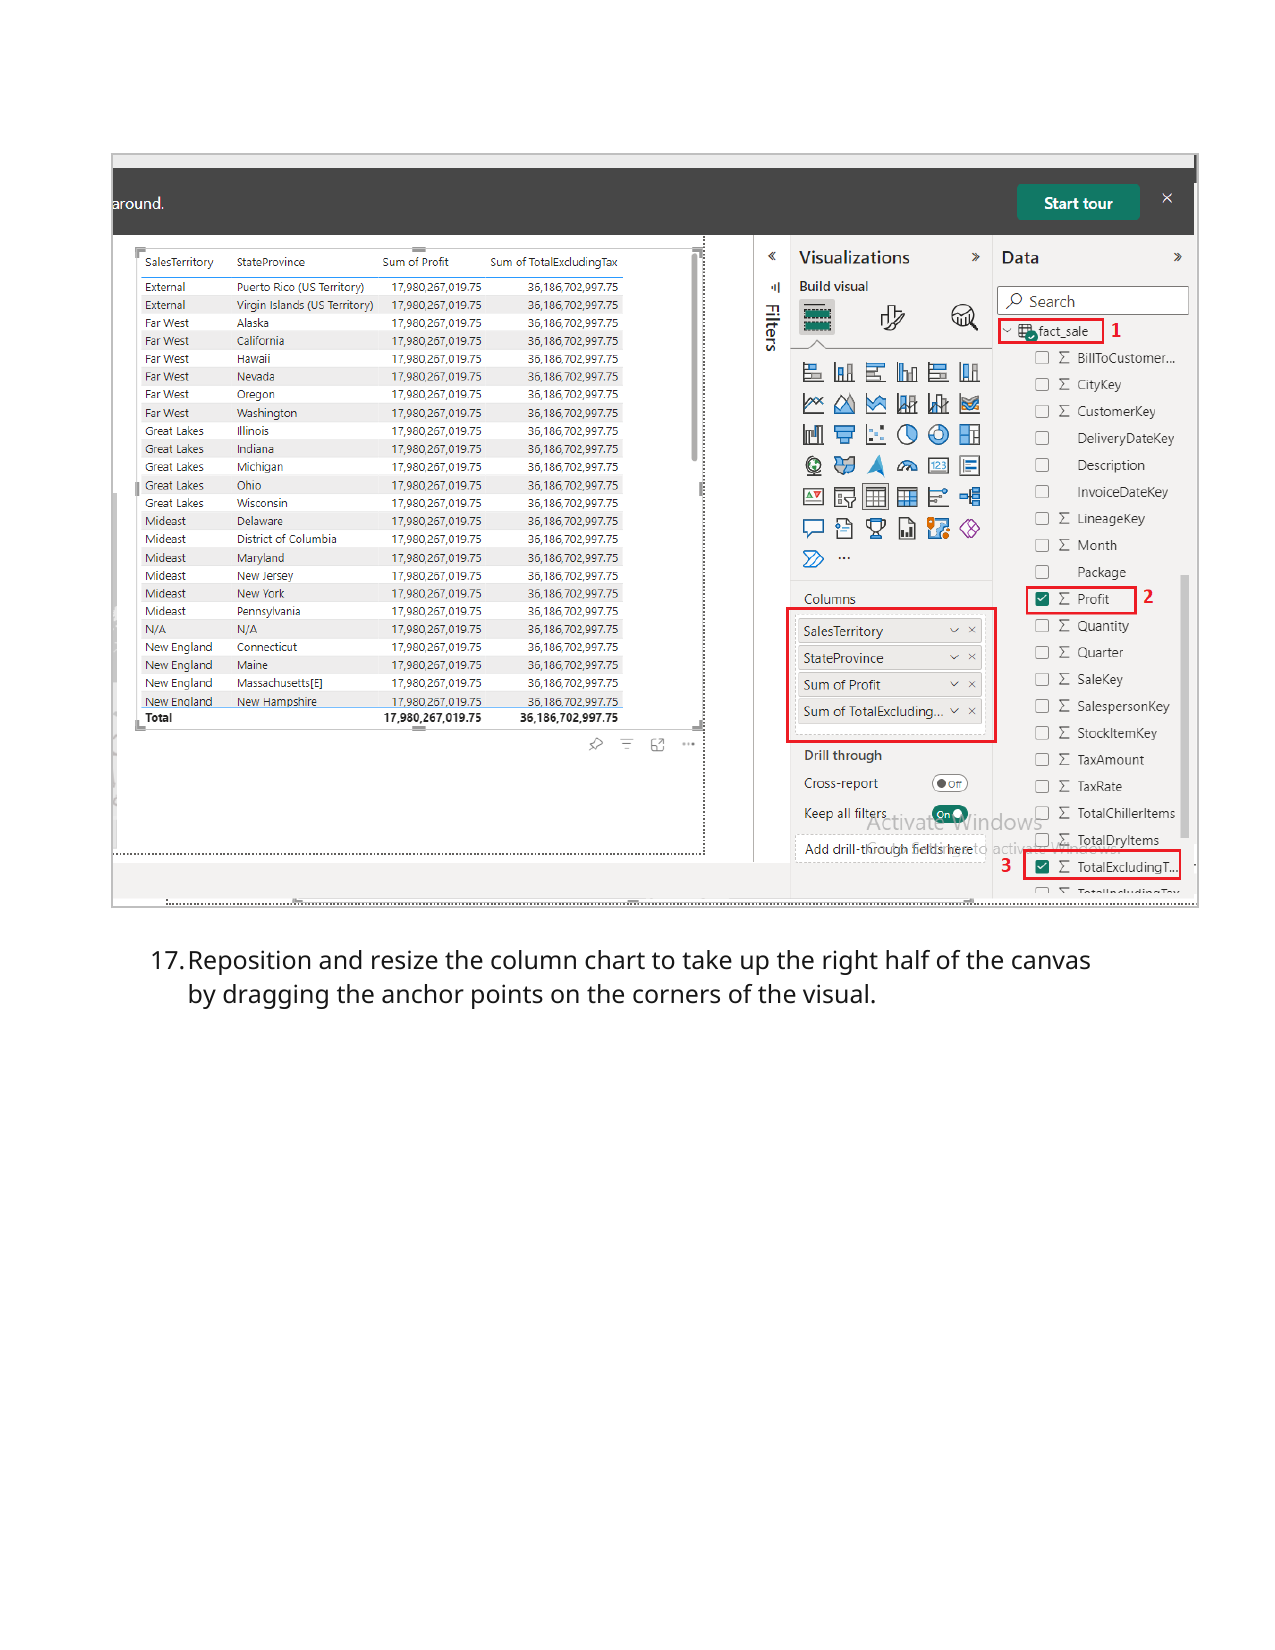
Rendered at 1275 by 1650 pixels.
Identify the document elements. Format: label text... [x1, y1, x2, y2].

picture [113, 155, 1197, 906]
list Reposition and resize the column chart to take up the right half of the canvas by dragging the anchor points on the corners of the visual. [150, 943, 1125, 1011]
